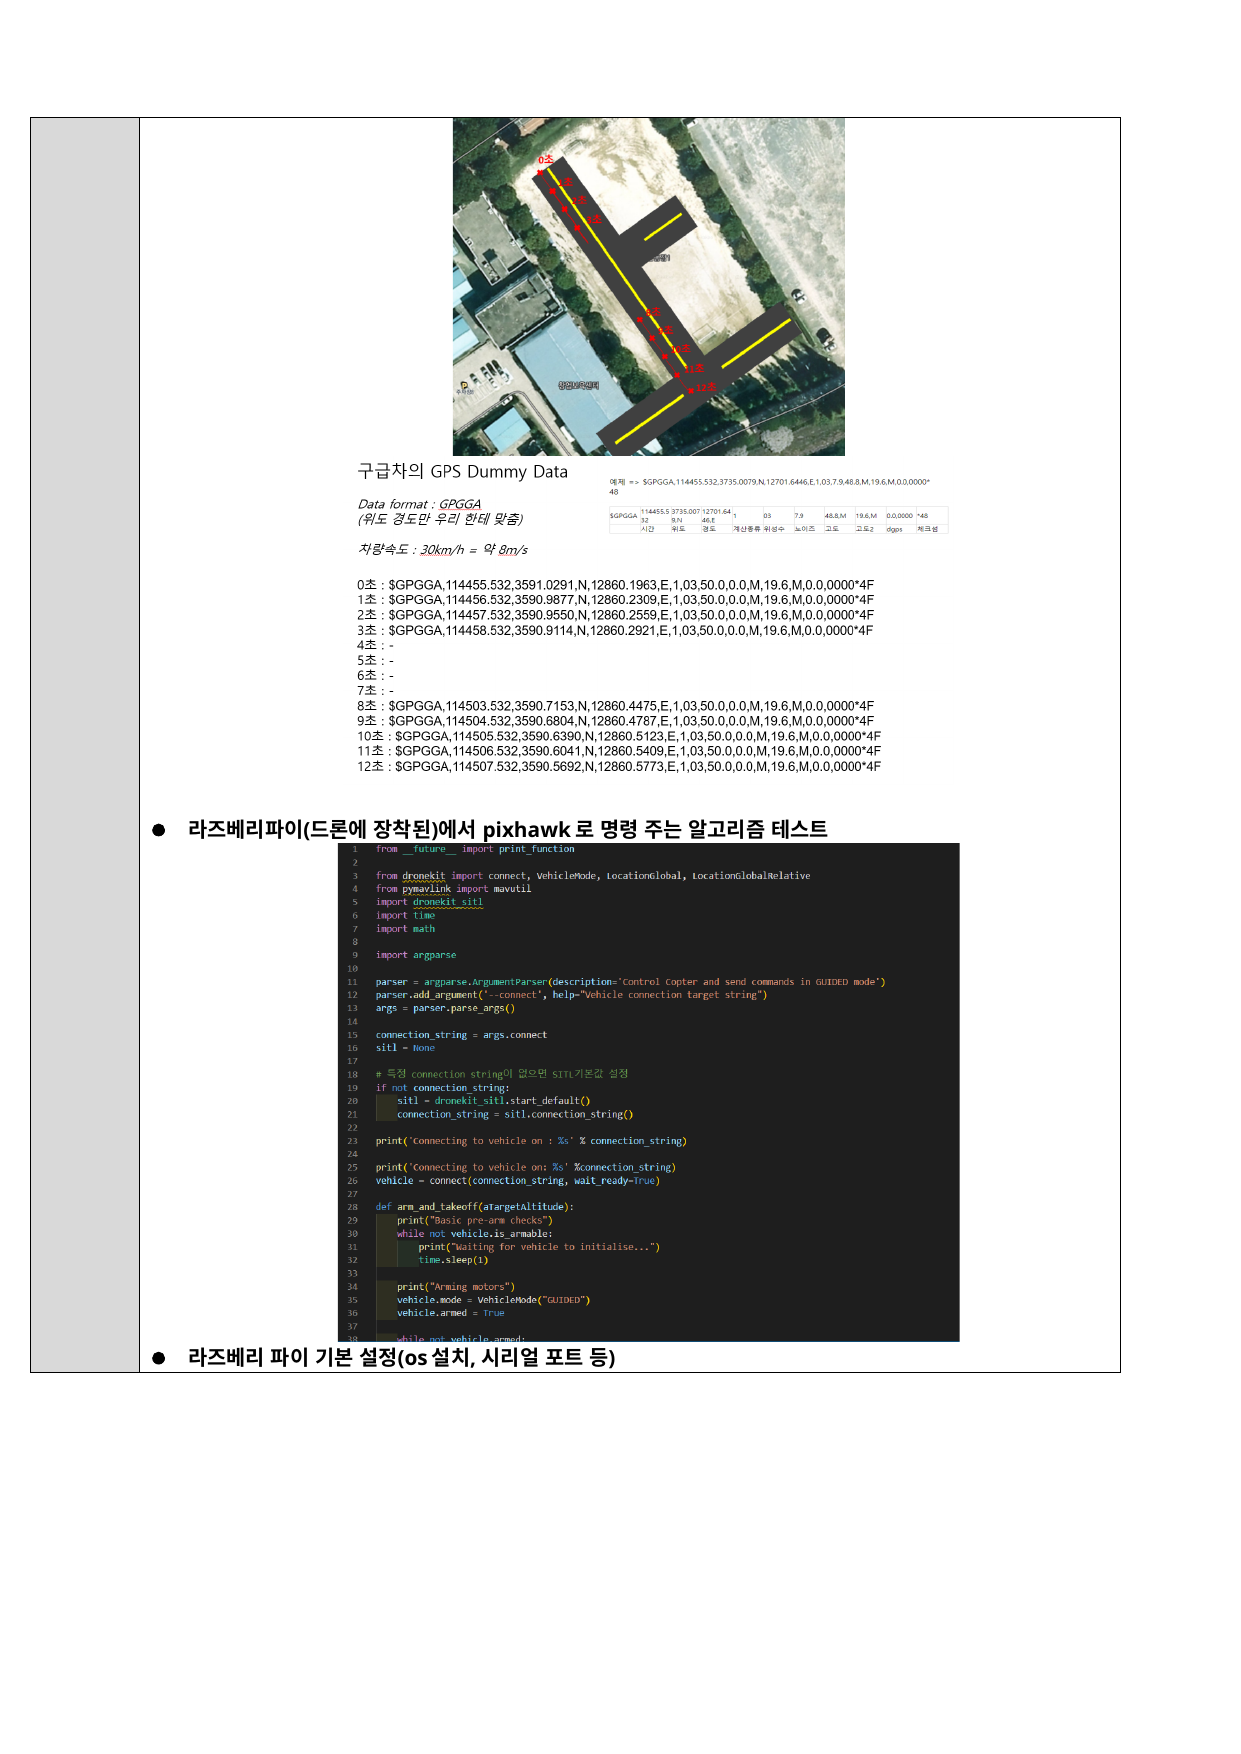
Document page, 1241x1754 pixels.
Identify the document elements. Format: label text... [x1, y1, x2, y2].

picture [343, 118, 954, 785]
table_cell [140, 118, 1120, 1372]
picture [337, 843, 960, 1342]
table_cell 회의내용 [31, 118, 139, 1372]
